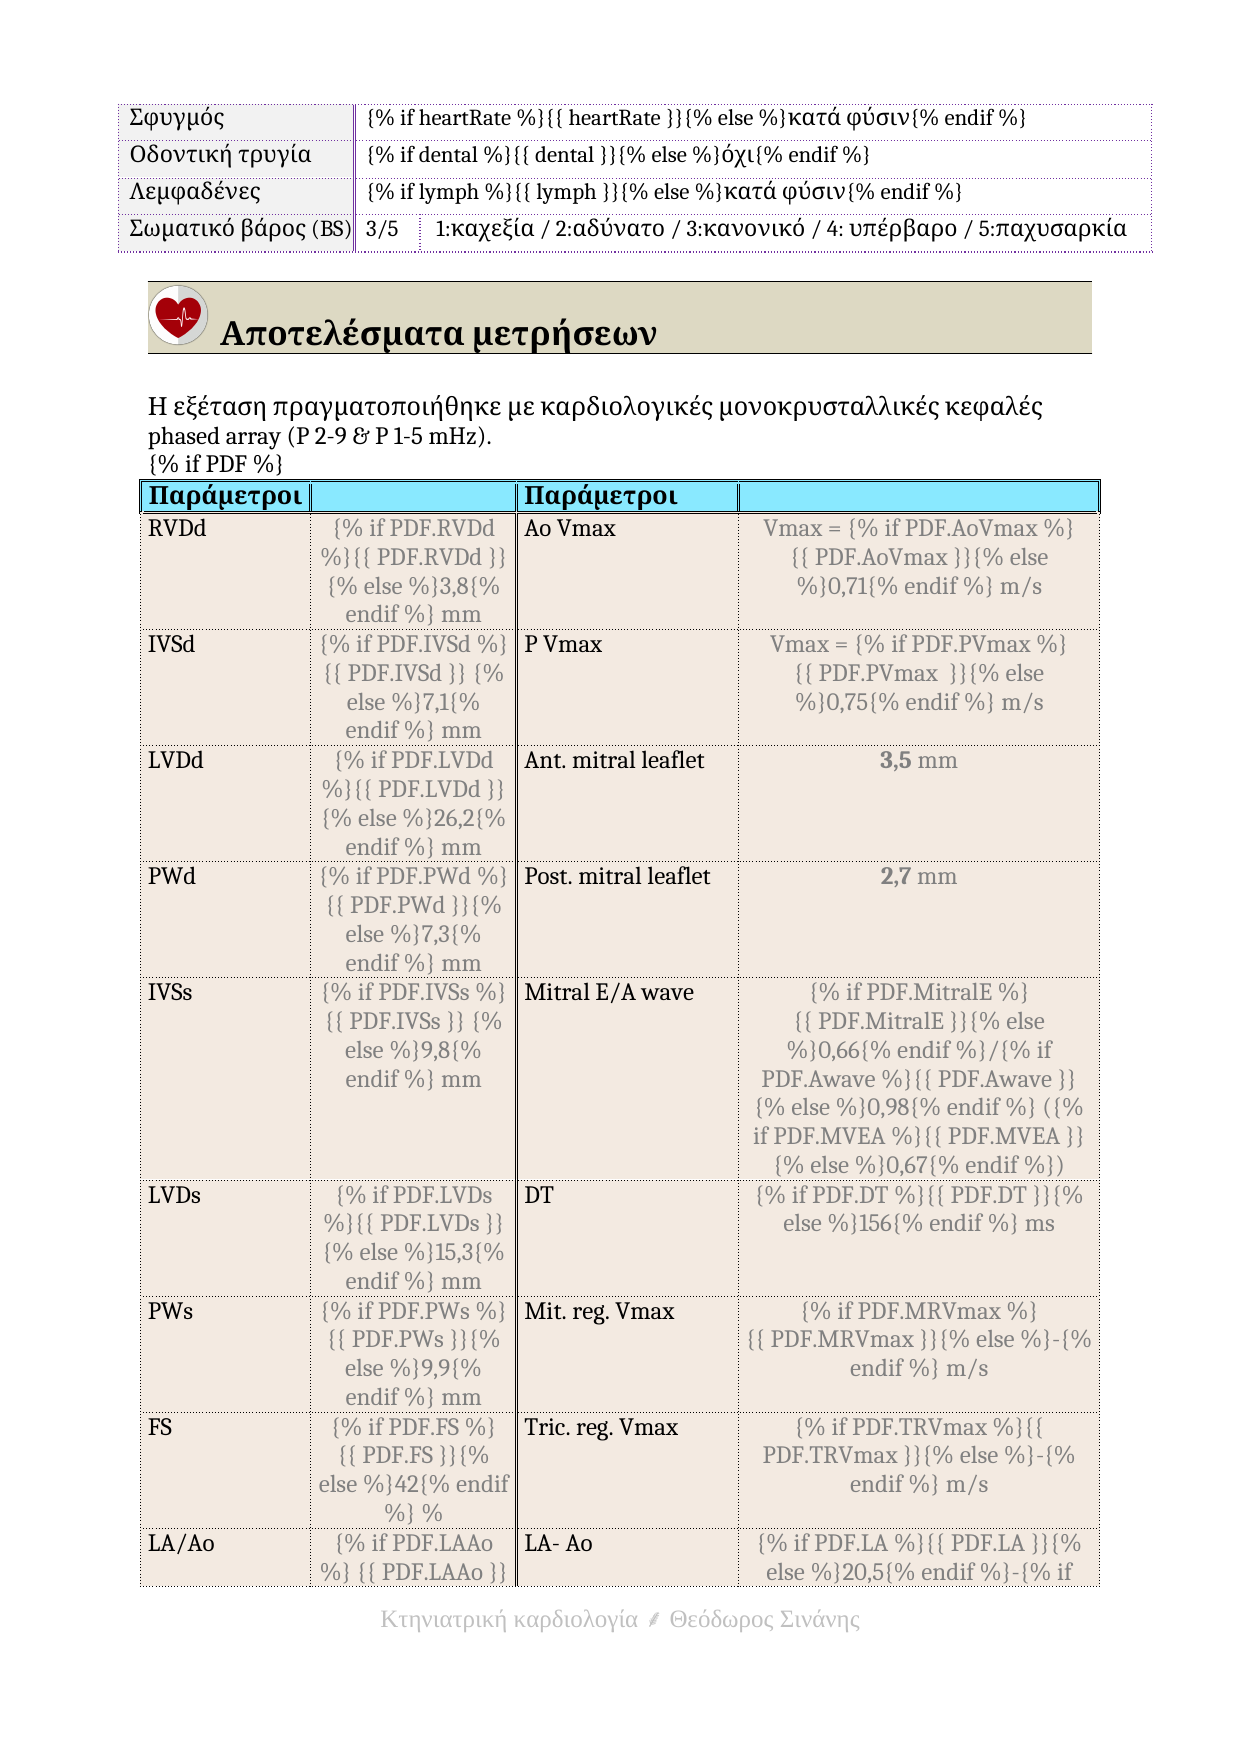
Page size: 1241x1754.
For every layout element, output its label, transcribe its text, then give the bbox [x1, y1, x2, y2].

table_header Παράμετροι [142, 482, 310, 511]
table_cell {% if PDF.FS %}{{ PDF.FS }}{% else %}42{% endif %} % [310, 1412, 515, 1528]
text Αποτελέσματα μετρήσεων [148, 282, 1092, 353]
table_cell LA/Ao [140, 1528, 310, 1586]
table_cell Λεμφαδένες [118, 178, 353, 214]
table_cell Σωματικό βάρος (BS) [118, 214, 353, 251]
table_cell PWd [140, 861, 310, 977]
table_cell {% if lymph %}{{ lymph }}{% else %}κατά φύσιν{% endif %} [356, 178, 1152, 214]
table_cell {% if PDF.RVDd %}{{ PDF.RVDd }}{% else %}3,8{% endif %} mm [310, 514, 515, 629]
table_cell LVDd [140, 745, 310, 861]
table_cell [310, 1528, 515, 1586]
table_cell FS [140, 1412, 310, 1528]
table_header Παράμετροι [517, 482, 738, 511]
table_cell {% if PDF.LVDd %}{{ PDF.LVDd }} {% else %}26,2{% endif %} mm [310, 745, 515, 861]
table_cell RVDd [140, 511, 310, 629]
table_cell Post. mitral leaflet [518, 861, 738, 977]
table_header [738, 482, 1098, 511]
table_cell Mitral E/A wave [518, 977, 738, 1179]
table_cell PWs [140, 1296, 310, 1412]
table_cell {% if heartRate %}{{ heartRate }}{% else %}κατά φύσιν{% endif %} [356, 104, 1152, 140]
table_cell DT [518, 1180, 738, 1296]
table_cell 1:καχεξία / 2:αδύνατο / 3:κανονικό / 4: υπέρβαρο / 5:παχυσαρκία [420, 214, 1152, 251]
table_cell {% if PDF.MRVmax %}{{ PDF.MRVmax }}{% else %}-{% endif %} m/s [738, 1296, 1100, 1412]
table_cell Ant. mitral leaflet [518, 745, 738, 861]
table_cell {% if PDF.LVDs %}{{ PDF.LVDs }}{% else %}15,3{% endif %} mm [310, 1180, 515, 1296]
table_cell {% if PDF.MitralE %}{{ PDF.MitralE }}{% else %}0,66{% endif %}/{% if PDF.Awave %}{{ PDF.Awave }}{% else %}0,98{% endif %} ({% if PDF.MVEA %}{{ PDF.MVEA }}{% else %}0,67{% endif %}) [738, 977, 1100, 1179]
table_cell 3,5 mm [738, 745, 1100, 861]
table_header [310, 480, 517, 511]
table_cell P Vmax [518, 629, 738, 745]
table_cell 3/5 [356, 214, 420, 251]
table_cell Mit. reg. Vmax [518, 1296, 738, 1412]
table_cell Vmax = {% if PDF.PVmax %}{{ PDF.PVmax }}{% else %}0,75{% endif %} m/s [738, 629, 1100, 745]
table_cell Vmax = {% if PDF.AoVmax %}{{ PDF.AoVmax }}{% else %}0,71{% endif %} m/s [738, 511, 1100, 629]
table_cell LVDs [140, 1180, 310, 1296]
table_cell Tric. reg. Vmax [518, 1412, 738, 1528]
table_cell {% if PDF.TRVmax %}{{ PDF.TRVmax }}{% else %}-{% endif %} m/s [738, 1412, 1100, 1528]
table_cell 2,7 mm [738, 861, 1100, 977]
table_cell IVSd [140, 629, 310, 745]
table_cell {% if dental %}{{ dental }}{% else %}όχι{% endif %} [356, 140, 1152, 177]
table_cell Οδοντική τρυγία [118, 140, 353, 177]
table_cell IVSs [140, 977, 310, 1179]
table_cell {% if PDF.PWs %}{{ PDF.PWs }}{% else %}9,9{% endif %} mm [310, 1296, 515, 1412]
text {% if PDF %} [148, 450, 1092, 479]
table_cell {% if PDF.PWd %}{{ PDF.PWd }}{% else %}7,3{% endif %} mm [310, 861, 515, 977]
table_cell {% if PDF.IVSd %}{{ PDF.IVSd }} {% else %}7,1{% endif %} mm [310, 629, 515, 745]
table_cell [738, 1528, 1100, 1586]
table_cell LA- Ao [518, 1528, 738, 1586]
table_cell {% if PDF.IVSs %}{{ PDF.IVSs }} {% else %}9,8{% endif %} mm [310, 977, 515, 1179]
picture [147, 284, 209, 346]
table_cell Σφυγμός [118, 104, 353, 140]
text Η εξέταση πραγματοποιήθηκε με καρδιολογικές μονοκρυσταλλικές κεφαλές phased array (P 2-9 & P 1-5 mHz). [148, 393, 1092, 450]
table_cell Ao Vmax [518, 514, 738, 629]
table_cell {% if PDF.DT %}{{ PDF.DT }}{% else %}156{% endif %} ms [738, 1180, 1100, 1296]
